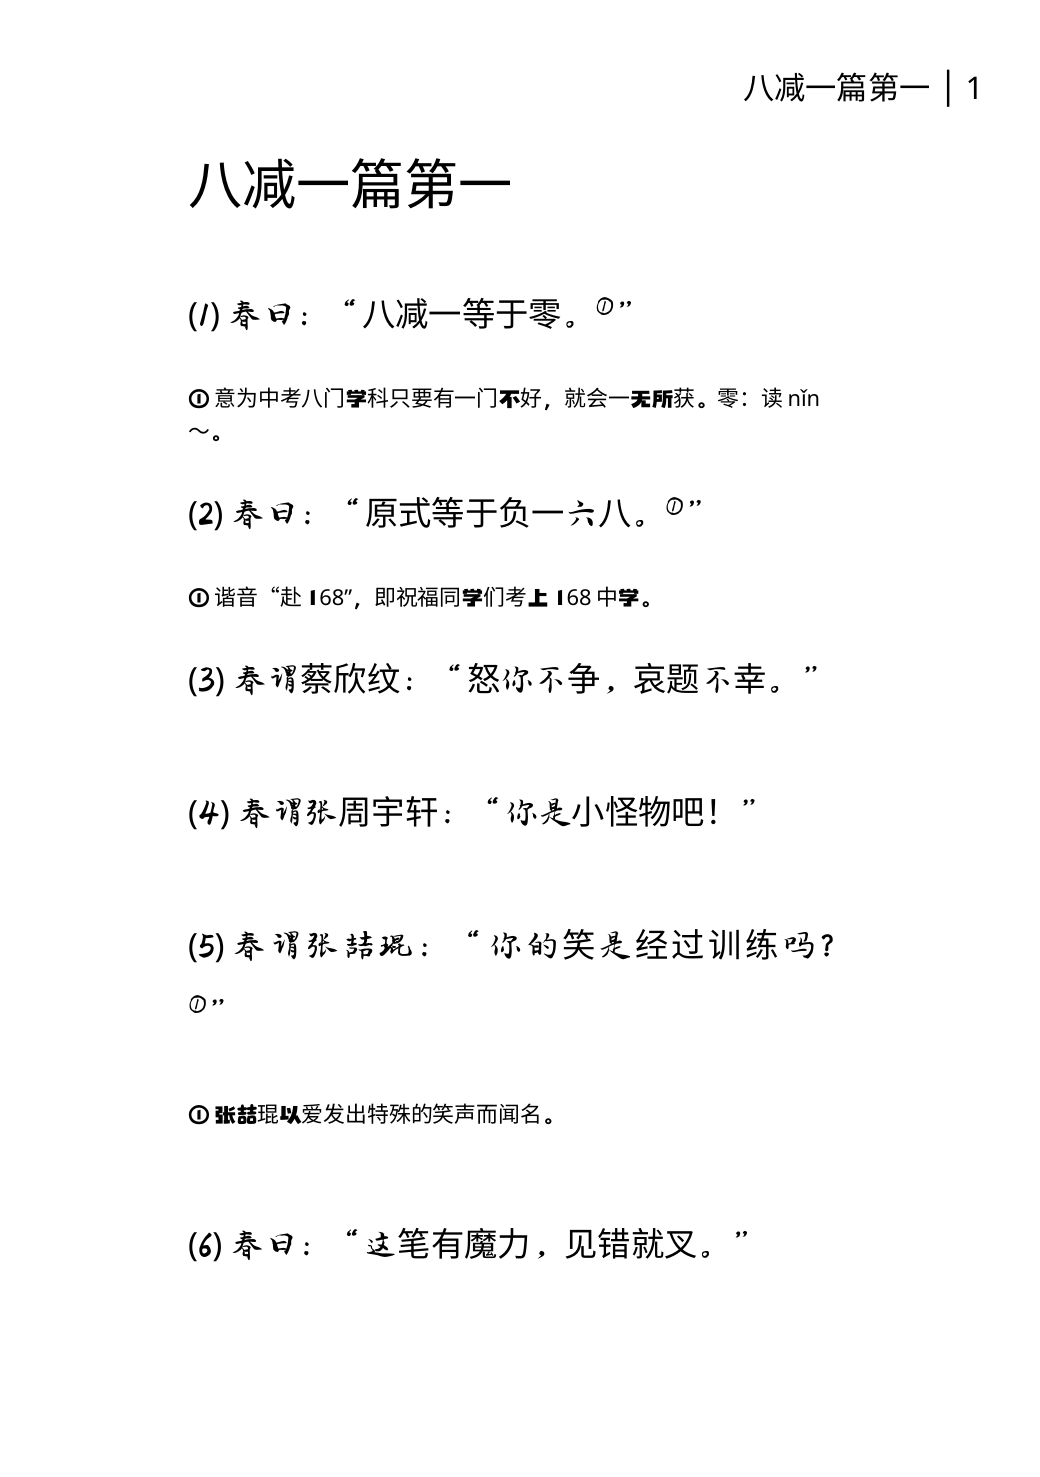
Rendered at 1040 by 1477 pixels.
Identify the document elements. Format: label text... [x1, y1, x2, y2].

list 春曰：“这笔有魔力，见错就叉。” [188, 1213, 852, 1279]
text 八减一篇第一 [188, 149, 852, 216]
text ①谐音“赴168”，即祝福同学们考上168中学。 [188, 581, 852, 614]
list 春谓蔡欣纹：“怒你不争，哀题不幸。” [188, 648, 852, 714]
text 春曰：“八减一等于零。①” [188, 282, 852, 349]
list 春曰：“原式等于负一六八。①” [188, 482, 852, 548]
list 春谓张周宇轩：“你是小怪物吧！” [188, 781, 852, 847]
text ①意为中考八门学科只要有一门不好，就会一无所获。零：读nǐn～。 [188, 382, 852, 448]
text ①张喆琨以爱发出特殊的笑声而闻名。 [188, 1080, 852, 1146]
list 春谓张喆琨：“你的笑是经过训练吗？①” [188, 913, 852, 1046]
